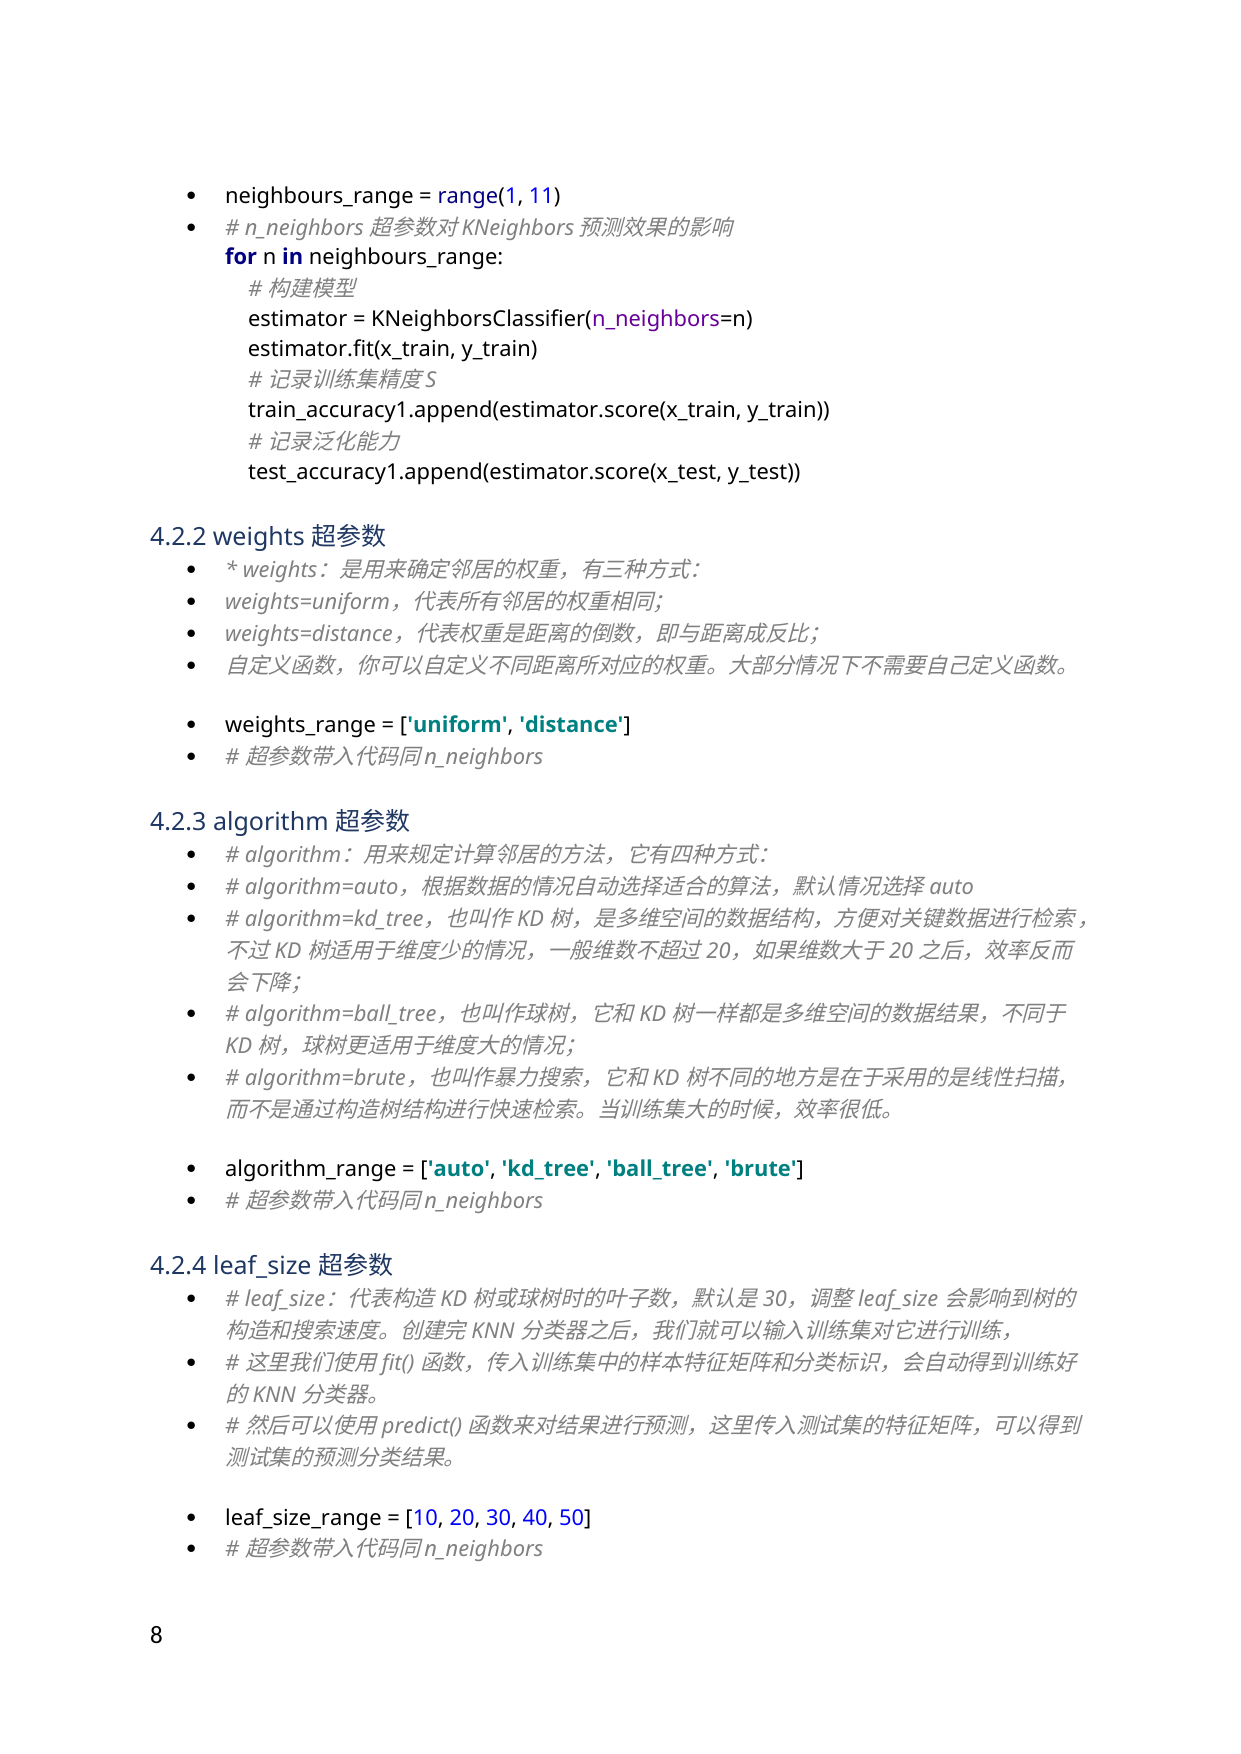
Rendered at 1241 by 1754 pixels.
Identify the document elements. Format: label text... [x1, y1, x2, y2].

list # 超参数带入代码同n_neighbors [187, 1531, 1090, 1563]
list # algorithm：用来规定计算邻居的方法，它有四种方式： [187, 837, 1090, 869]
list # 这里我们使用 fit() 函数，传入训练集中的样本特征矩阵和分类标识，会自动得到训练好的 KNN 分类器。 [187, 1345, 1090, 1408]
list # 超参数带入代码同n_neighbors [187, 739, 1090, 771]
list # algorithm=auto，根据数据的情况自动选择适合的算法，默认情况选择 auto [187, 869, 1090, 901]
list # 然后可以使用 predict() 函数来对结果进行预测，这里传入测试集的特征矩阵，可以得到测试集的预测分类结果。 [187, 1408, 1090, 1472]
list # algorithm=kd_tree，也叫作 KD 树，是多维空间的数据结构，方便对关键数据进行检索，不过 KD 树适用于维度少的情况，一般维数不超过 20，如果维数大于 20 之后，效率反而会下降； [187, 901, 1090, 996]
subtitle 4.2.2 weights 超参数 [150, 516, 1090, 552]
list # 超参数带入代码同n_neighbors [187, 1183, 1090, 1214]
list neighbours_range = range(1, 11) [187, 180, 1090, 209]
list # leaf_size：代表构造 KD 树或球树时的叶子数，默认是 30，调整 leaf_size 会影响到树的构造和搜索速度。创建完 KNN 分类器之后，我们就可以输入训练集对它进行训练， [187, 1281, 1090, 1345]
list # algorithm=ball_tree，也叫作球树，它和 KD 树一样都是多维空间的数据结果，不同于 KD 树，球树更适用于维度大的情况； [187, 996, 1090, 1060]
list * weights：是用来确定邻居的权重，有三种方式： [187, 552, 1090, 584]
list 自定义函数，你可以自定义不同距离所对应的权重。大部分情况下不需要自己定义函数。 [187, 648, 1090, 679]
list algorithm_range = ['auto', 'kd_tree', 'ball_tree', 'brute'] [187, 1153, 1090, 1183]
list # algorithm=brute，也叫作暴力搜索，它和 KD 树不同的地方是在于采用的是线性扫描，而不是通过构造树结构进行快速检索。当训练集大的时候，效率很低。 [187, 1060, 1090, 1123]
list weights=uniform，代表所有邻居的权重相同； [187, 584, 1090, 616]
list weights_range = ['uniform', 'distance'] [187, 709, 1090, 739]
list # n_neighbors 超参数对KNeighbors预测效果的影响 for n in neighbours_range: # 构建模型 estimator = KNeighborsClassifier(n_neighbors=n) estimator.fit(x_train, y_train) # 记录训练集精度S train_accuracy1.append(estimator.score(x_train, y_train)) # 记录泛化能力 test_accuracy1.append(estimator.score(x_test, y_test)) [187, 209, 1090, 486]
subtitle 4.2.3 algorithm 超参数 [150, 801, 1090, 837]
list leaf_size_range = [10, 20, 30, 40, 50] [187, 1502, 1090, 1531]
subtitle 4.2.4 leaf_size 超参数 [150, 1245, 1090, 1281]
list weights=distance，代表权重是距离的倒数，即与距离成反比； [187, 616, 1090, 648]
